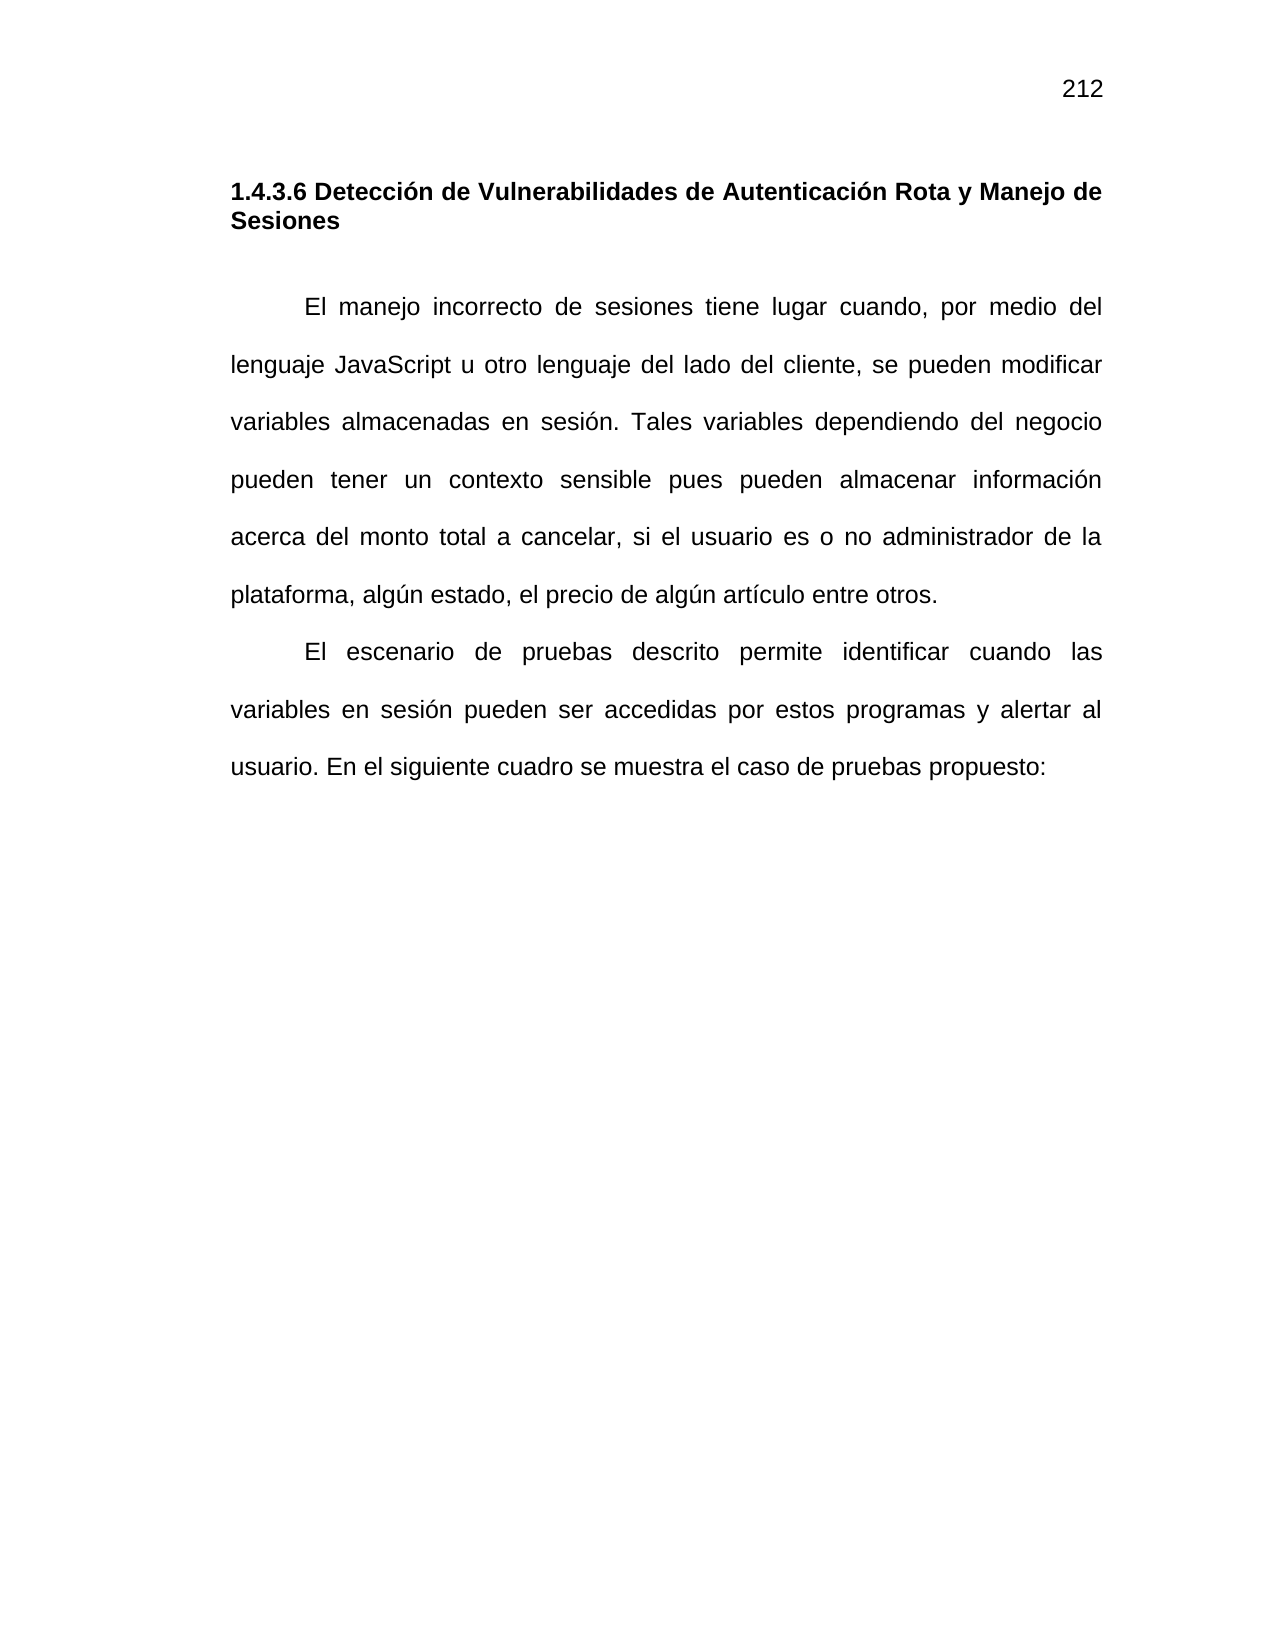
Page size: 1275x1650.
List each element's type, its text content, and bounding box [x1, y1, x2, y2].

subtitle 1.4.3.6 Detección de Vulnerabilidades de Autenticación Rota y Manejo de Sesiones [230, 177, 1104, 235]
text El escenario de pruebas descrito permite identificar cuando las variables en sesión pueden ser accedidas por estos programas y alertar al usuario. En el siguiente cuadro se muestra el caso de pruebas propuesto: [230, 637, 1104, 781]
text El manejo incorrecto de sesiones tiene lugar cuando, por medio del lenguaje JavaScript u otro lenguaje del lado del cliente, se pueden modificar variables almacenadas en sesión. Tales variables dependiendo del negocio pueden tener un contexto sensible pues pueden almacenar información acerca del monto total a cancelar, si el usuario es o no administrador de la plataforma, algún estado, el precio de algún artículo entre otros. [230, 292, 1104, 608]
